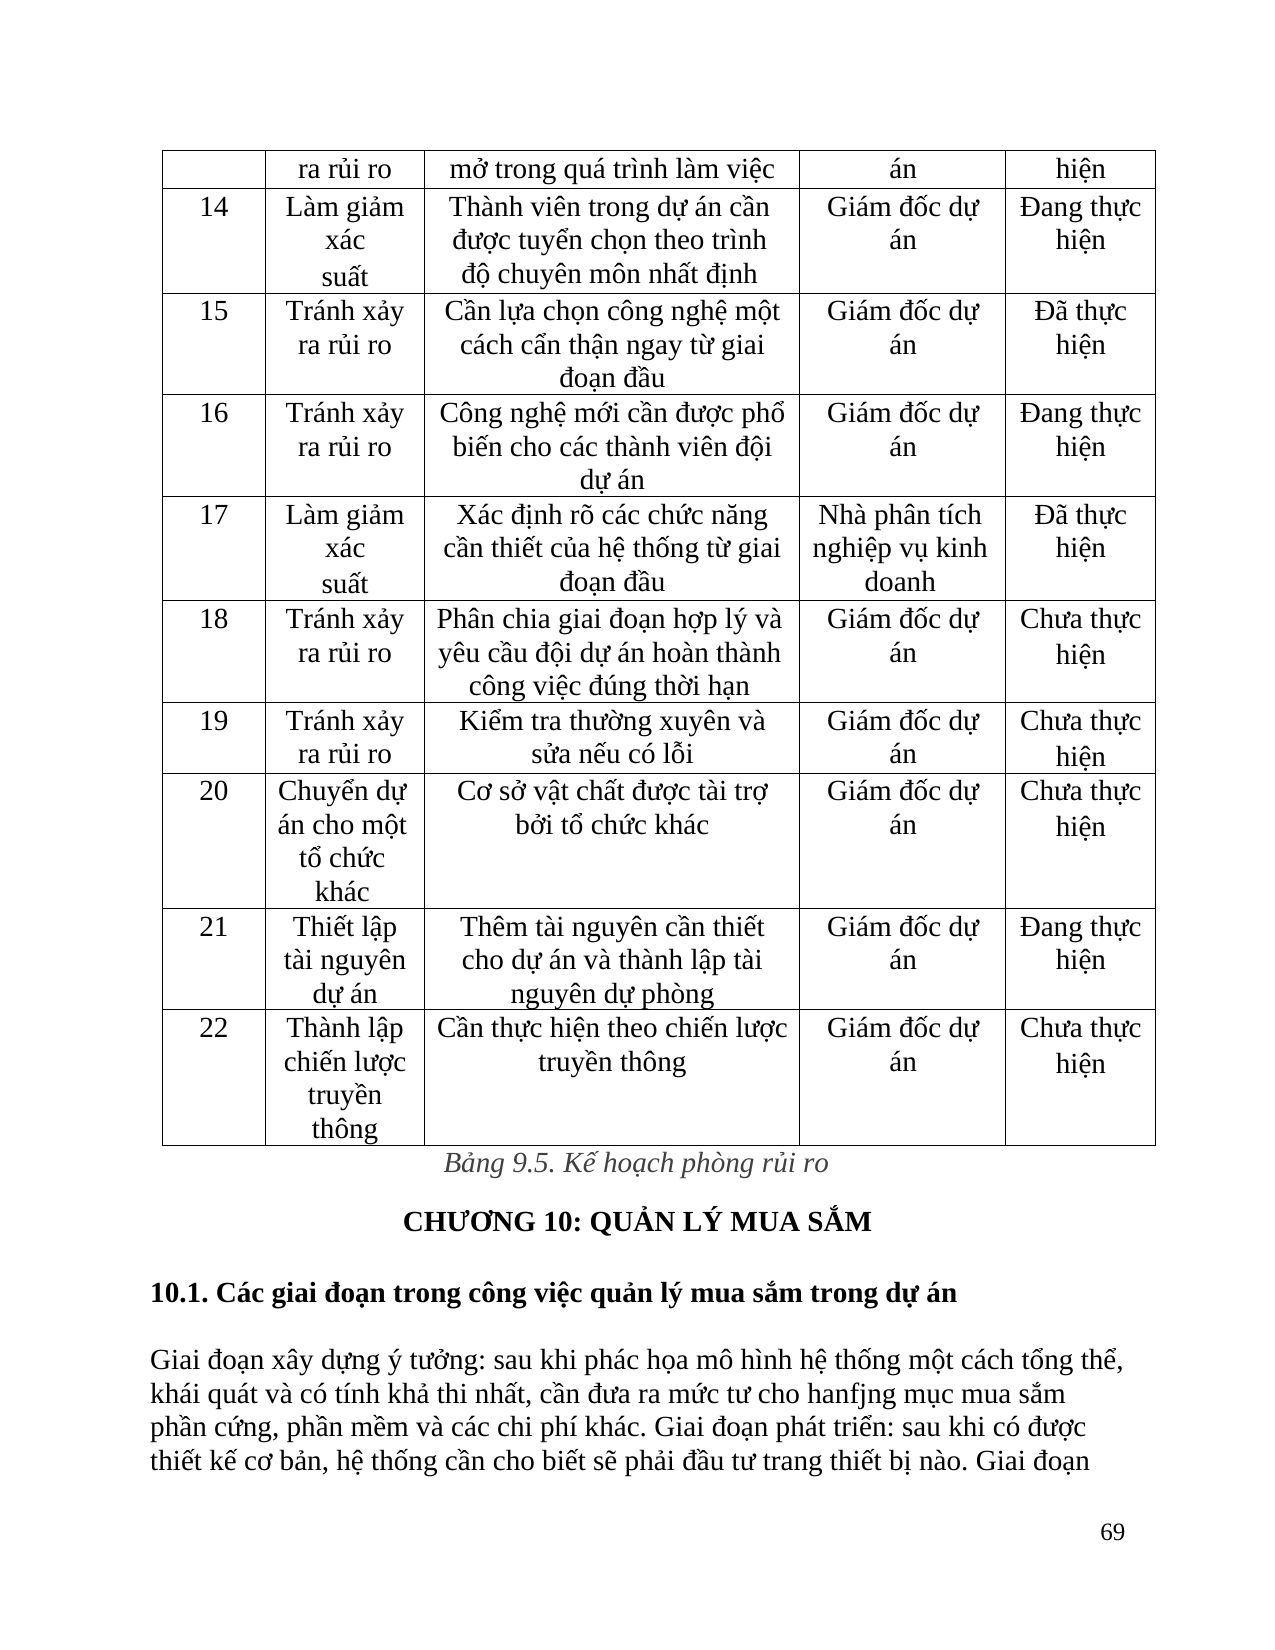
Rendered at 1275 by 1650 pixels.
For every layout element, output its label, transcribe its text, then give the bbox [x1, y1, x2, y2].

table_cell Tránh xảy ra rủi ro [266, 703, 424, 772]
table_cell Chưa thực hiện [1006, 1010, 1155, 1144]
table_cell Cần lựa chọn công nghệ một cách cẩn thận ngay từ giai đoạn đầu [425, 294, 799, 394]
table_cell Tránh xảy ra rủi ro [266, 294, 424, 394]
table_cell Phân chia giai đoạn hợp lý và yêu cầu đội dự án hoàn thành công việc đúng thời hạn [425, 601, 799, 702]
subtitle 10.1. Các giai đoạn trong công việc quản lý mua sắm trong dự án [150, 1275, 1125, 1309]
subtitle CHƯƠNG 10: QUẢN LÝ MUA SẮM [150, 1204, 1125, 1238]
table_cell Giám đốc dự án [800, 294, 1005, 394]
table_cell Giám đốc dự án [800, 189, 1005, 292]
table_cell 19 [163, 703, 265, 772]
table_cell Tránh xảy ra rủi ro [266, 395, 424, 496]
table_cell Thành lập chiến lược truyền thông [266, 1010, 424, 1144]
table_cell Nhà phân tích nghiệp vụ kinh doanh [800, 497, 1005, 600]
table_cell Đang thực hiện [1006, 151, 1155, 188]
table_cell 14 [163, 189, 265, 292]
table_cell Cần thực hiện theo chiến lược truyền thông [425, 1010, 799, 1144]
table_cell Giám đốc dự án [800, 1010, 1005, 1144]
table_cell Làm giảm xác suất [266, 497, 424, 600]
table_cell Chuyển dự án cho một tổ chức khác [266, 774, 424, 908]
table_cell 17 [163, 497, 265, 600]
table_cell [425, 151, 799, 188]
table_cell Giám đốc dự án [800, 774, 1005, 908]
table_cell Tránh xảy ra rủi ro [266, 151, 424, 188]
table_cell Chưa thực hiện [1006, 774, 1155, 908]
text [150, 1342, 1125, 1477]
table_cell Giám đốc dự án [800, 909, 1005, 1009]
table_cell 21 [163, 909, 265, 1009]
table_cell Cơ sở vật chất được tài trợ bởi tổ chức khác [425, 774, 799, 908]
table_cell 15 [163, 294, 265, 394]
table_cell Giám đốc dự án [800, 601, 1005, 702]
table_cell Giám đốc dự án [800, 395, 1005, 496]
table_cell Thêm tài nguyên cần thiết cho dự án và thành lập tài nguyên dự phòng [425, 909, 799, 1009]
table_cell Xác định rõ các chức năng cần thiết của hệ thống từ giai đoạn đầu [425, 497, 799, 600]
table_cell Làm giảm xác suất [266, 189, 424, 292]
table_cell 22 [163, 1010, 265, 1144]
table_cell Công nghệ mới cần được phổ biến cho các thành viên đội dự án [425, 395, 799, 496]
table_cell Đã thực hiện [1006, 497, 1155, 600]
text Bảng 9.5. Kế hoạch phòng rủi ro [150, 1146, 1125, 1179]
table_cell Thiết lập tài nguyên dự án [266, 909, 424, 1009]
table_cell Đã thực hiện [1006, 294, 1155, 394]
table_cell Chưa thực hiện [1006, 703, 1155, 772]
table_cell 16 [163, 395, 265, 496]
table_cell Đang thực hiện [1006, 189, 1155, 292]
table_cell Đang thực hiện [1006, 909, 1155, 1009]
table_cell Giám đốc dự án [800, 703, 1005, 772]
table_cell 13 [163, 151, 265, 188]
table_cell Kiểm tra thường xuyên và sửa nếu có lỗi [425, 703, 799, 772]
table_cell Chưa thực hiện [1006, 601, 1155, 702]
table_cell Tránh xảy ra rủi ro [266, 601, 424, 702]
table_cell 18 [163, 601, 265, 702]
table_cell Đang thực hiện [1006, 395, 1155, 496]
table_cell Giám đốc dự án [800, 151, 1005, 188]
table_cell 20 [163, 774, 265, 908]
table_cell Thành viên trong dự án cần được tuyển chọn theo trình độ chuyên môn nhất định [425, 189, 799, 292]
